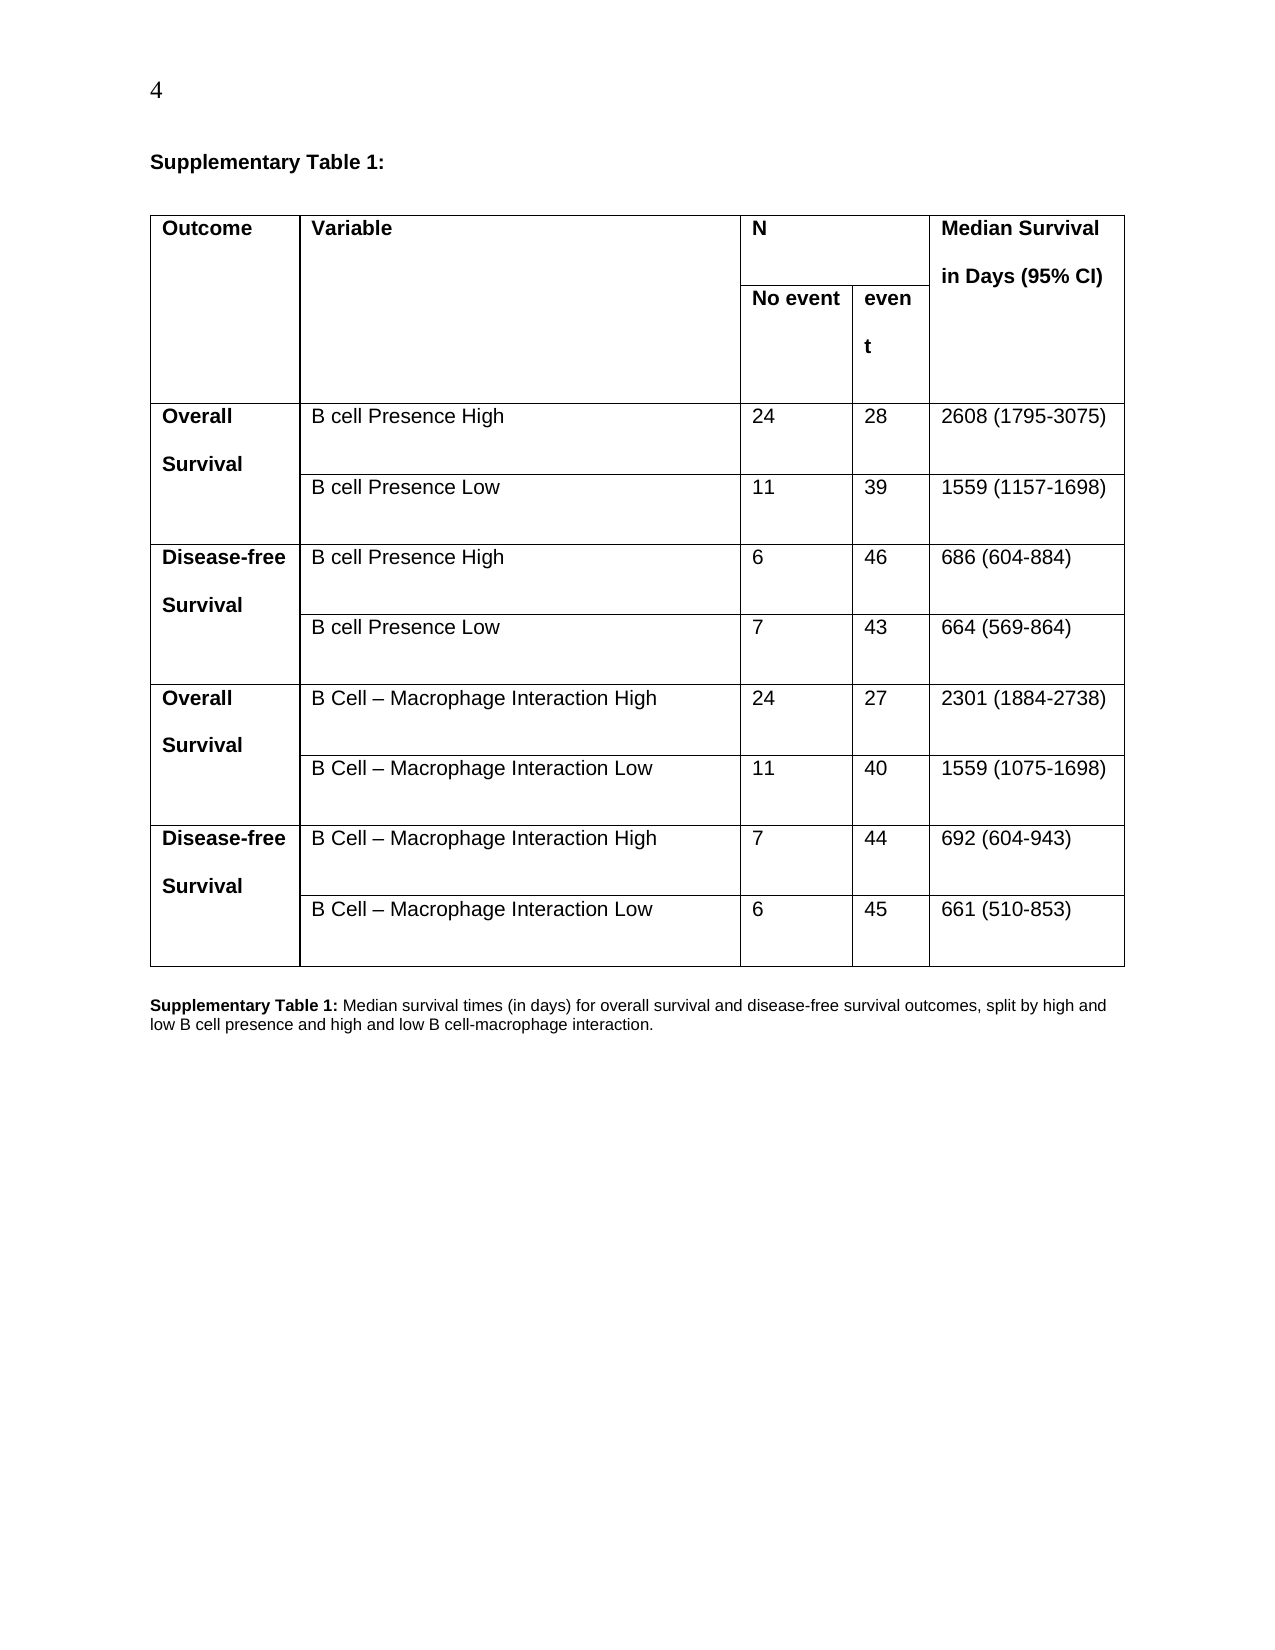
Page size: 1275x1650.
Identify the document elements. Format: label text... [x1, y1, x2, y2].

table_cell event [853, 286, 929, 403]
table_cell No event [741, 286, 852, 403]
table_cell B cell Presence High [301, 545, 740, 614]
table_header Outcome [151, 216, 299, 403]
table_cell 40 [853, 756, 929, 825]
text Supplementary Table 1: [150, 150, 1125, 174]
table_cell 6 [741, 545, 852, 614]
table_cell 11 [741, 475, 852, 544]
table_cell 7 [741, 826, 852, 895]
table_cell 46 [853, 545, 929, 614]
table_cell 692 (604-943) [930, 826, 1124, 895]
table_cell 686 (604-884) [930, 545, 1124, 614]
table_cell 44 [853, 826, 929, 895]
table_cell Overall Survival [151, 404, 299, 544]
table_cell 664 (569-864) [930, 615, 1124, 684]
table_cell B cell Presence Low [301, 475, 740, 544]
table_cell 6 [741, 896, 852, 966]
table_cell 2608 (1795-3075) [930, 404, 1124, 473]
table_cell 2301 (1884-2738) [930, 685, 1124, 755]
table_cell Disease-free Survival [151, 826, 299, 966]
table_cell 7 [741, 615, 852, 684]
table_cell 28 [853, 404, 929, 473]
table_cell Disease-free Survival [151, 545, 299, 684]
table_cell 661 (510-853) [930, 896, 1124, 966]
table_cell 45 [853, 896, 929, 966]
table_cell 11 [741, 756, 852, 825]
table_cell B Cell – Macrophage Interaction Low [301, 756, 740, 825]
table_cell B cell Presence Low [301, 615, 740, 684]
table_cell B Cell – Macrophage Interaction Low [301, 896, 740, 966]
table_cell 24 [741, 404, 852, 473]
table_cell B Cell – Macrophage Interaction High [301, 826, 740, 895]
text Supplementary Table 1: Median survival times (in days) for overall survival and disease-free survival outcomes, split by high and low B cell presence and high and low B cell-macrophage interaction. [150, 996, 1125, 1034]
table_header N [741, 216, 929, 285]
table_cell 24 [741, 685, 852, 755]
table_cell 27 [853, 685, 929, 755]
table_cell Overall Survival [151, 685, 299, 825]
table_cell B cell Presence High [301, 404, 740, 473]
table_header Median Survival in Days (95% CI) [930, 216, 1124, 403]
table_cell 1559 (1075-1698) [930, 756, 1124, 825]
table_cell 43 [853, 615, 929, 684]
table_cell 39 [853, 475, 929, 544]
table_header Variable [301, 216, 740, 403]
table_cell 1559 (1157-1698) [930, 475, 1124, 544]
table_cell B Cell – Macrophage Interaction High [301, 685, 740, 755]
